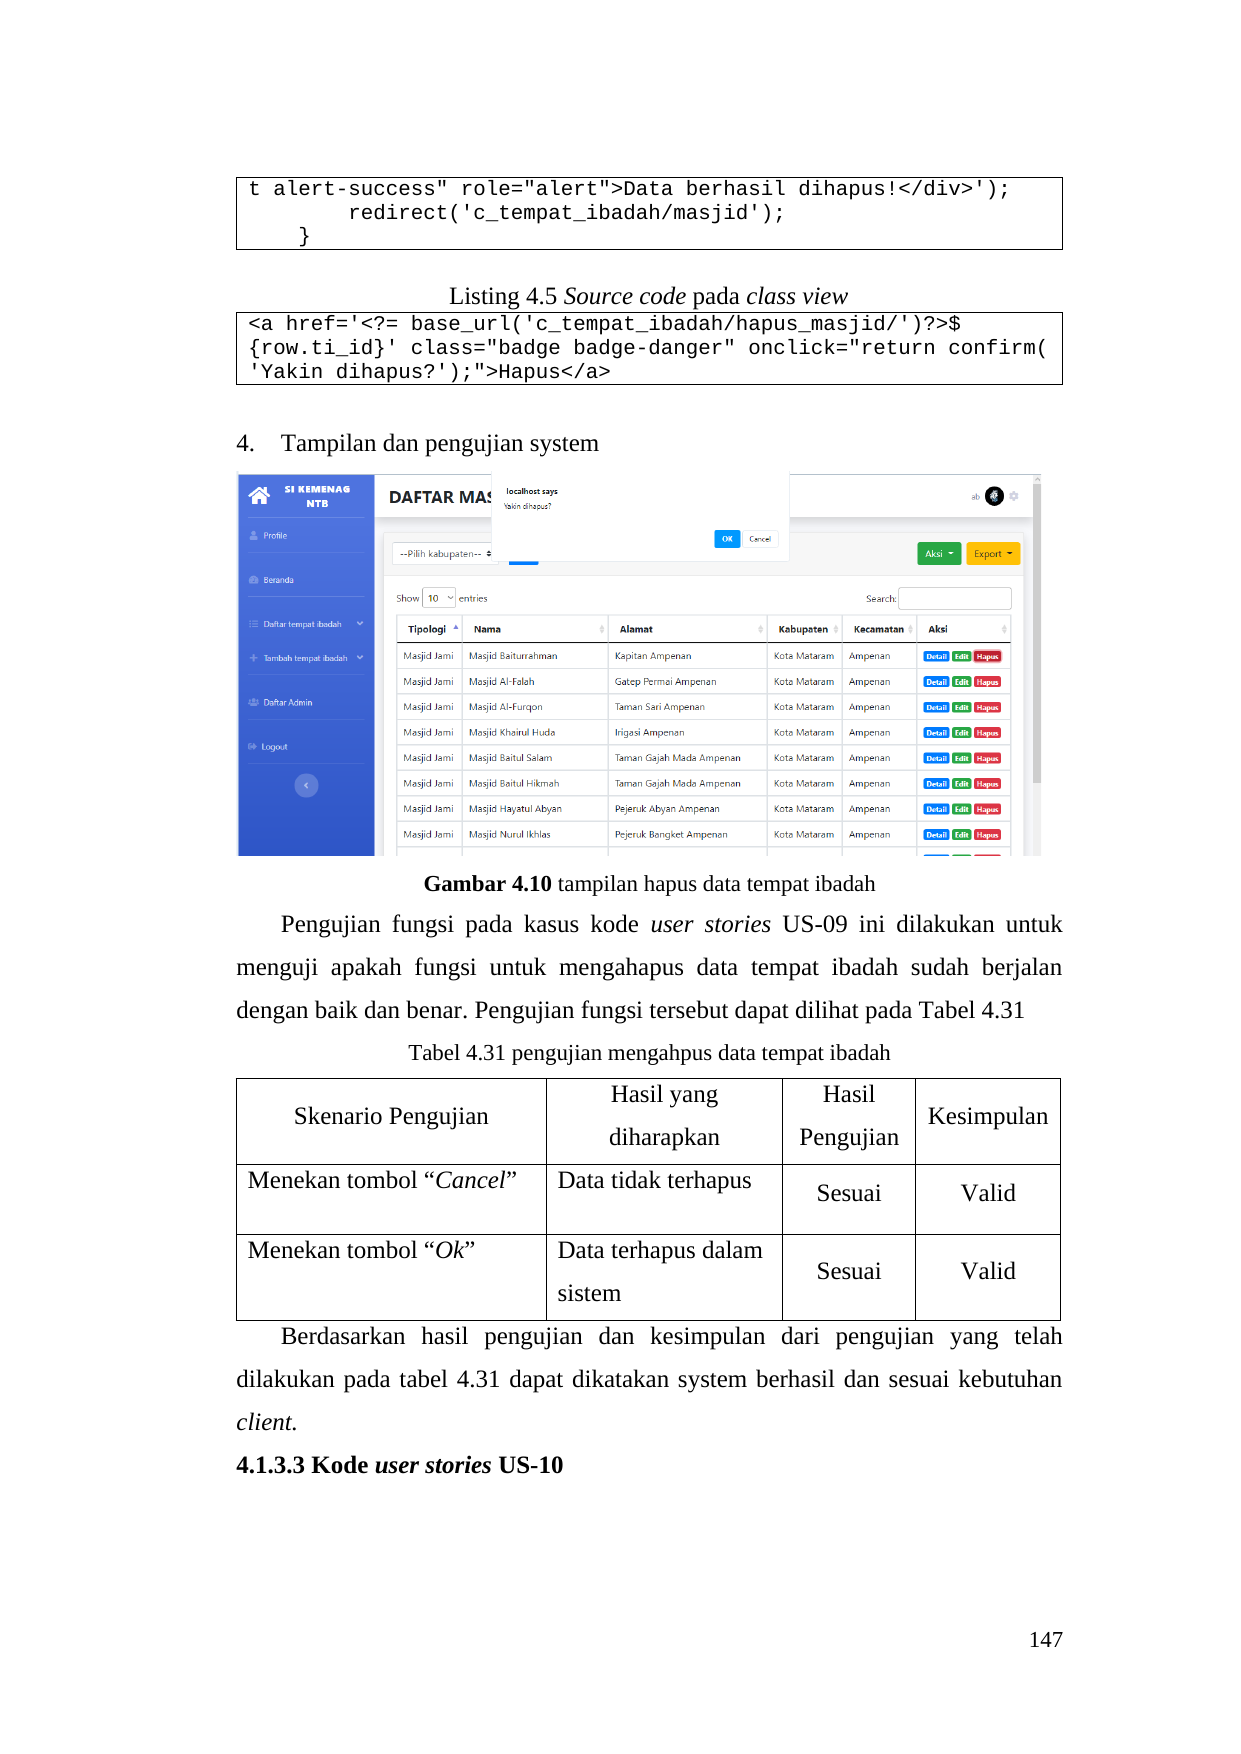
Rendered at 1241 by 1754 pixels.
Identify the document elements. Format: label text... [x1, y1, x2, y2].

list Listing 4.5 Source code pada class view [236, 281, 1063, 310]
list Kode user stories US-10 [236, 1450, 1063, 1479]
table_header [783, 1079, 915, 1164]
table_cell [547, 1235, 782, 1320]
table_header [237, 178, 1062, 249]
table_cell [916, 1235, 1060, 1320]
list Tampilan dan pengujian system [236, 428, 1063, 457]
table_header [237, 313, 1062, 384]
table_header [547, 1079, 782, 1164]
picture [236, 471, 1042, 856]
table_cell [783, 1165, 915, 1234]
text Berdasarkan hasil pengujian dan kesimpulan dari pengujian yang telah dilakukan pada tabel 4.31 dapat dikatakan system berhasil dan sesuai kebutuhan client. [236, 1321, 1063, 1436]
text Gambar 4.10 tampilan hapus data tempat ibadah [236, 870, 1063, 896]
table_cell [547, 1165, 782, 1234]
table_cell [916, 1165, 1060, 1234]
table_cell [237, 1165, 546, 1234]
list Tabel 4.31 pengujian mengahpus data tempat ibadah [236, 1039, 1063, 1065]
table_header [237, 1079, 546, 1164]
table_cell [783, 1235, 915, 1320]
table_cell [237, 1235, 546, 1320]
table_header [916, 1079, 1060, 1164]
text Pengujian fungsi pada kasus kode user stories US-09 ini dilakukan untuk menguji apakah fungsi untuk mengahapus data tempat ibadah sudah berjalan dengan baik dan benar. Pengujian fungsi tersebut dapat dilihat pada Tabel 4.31 [236, 909, 1063, 1024]
